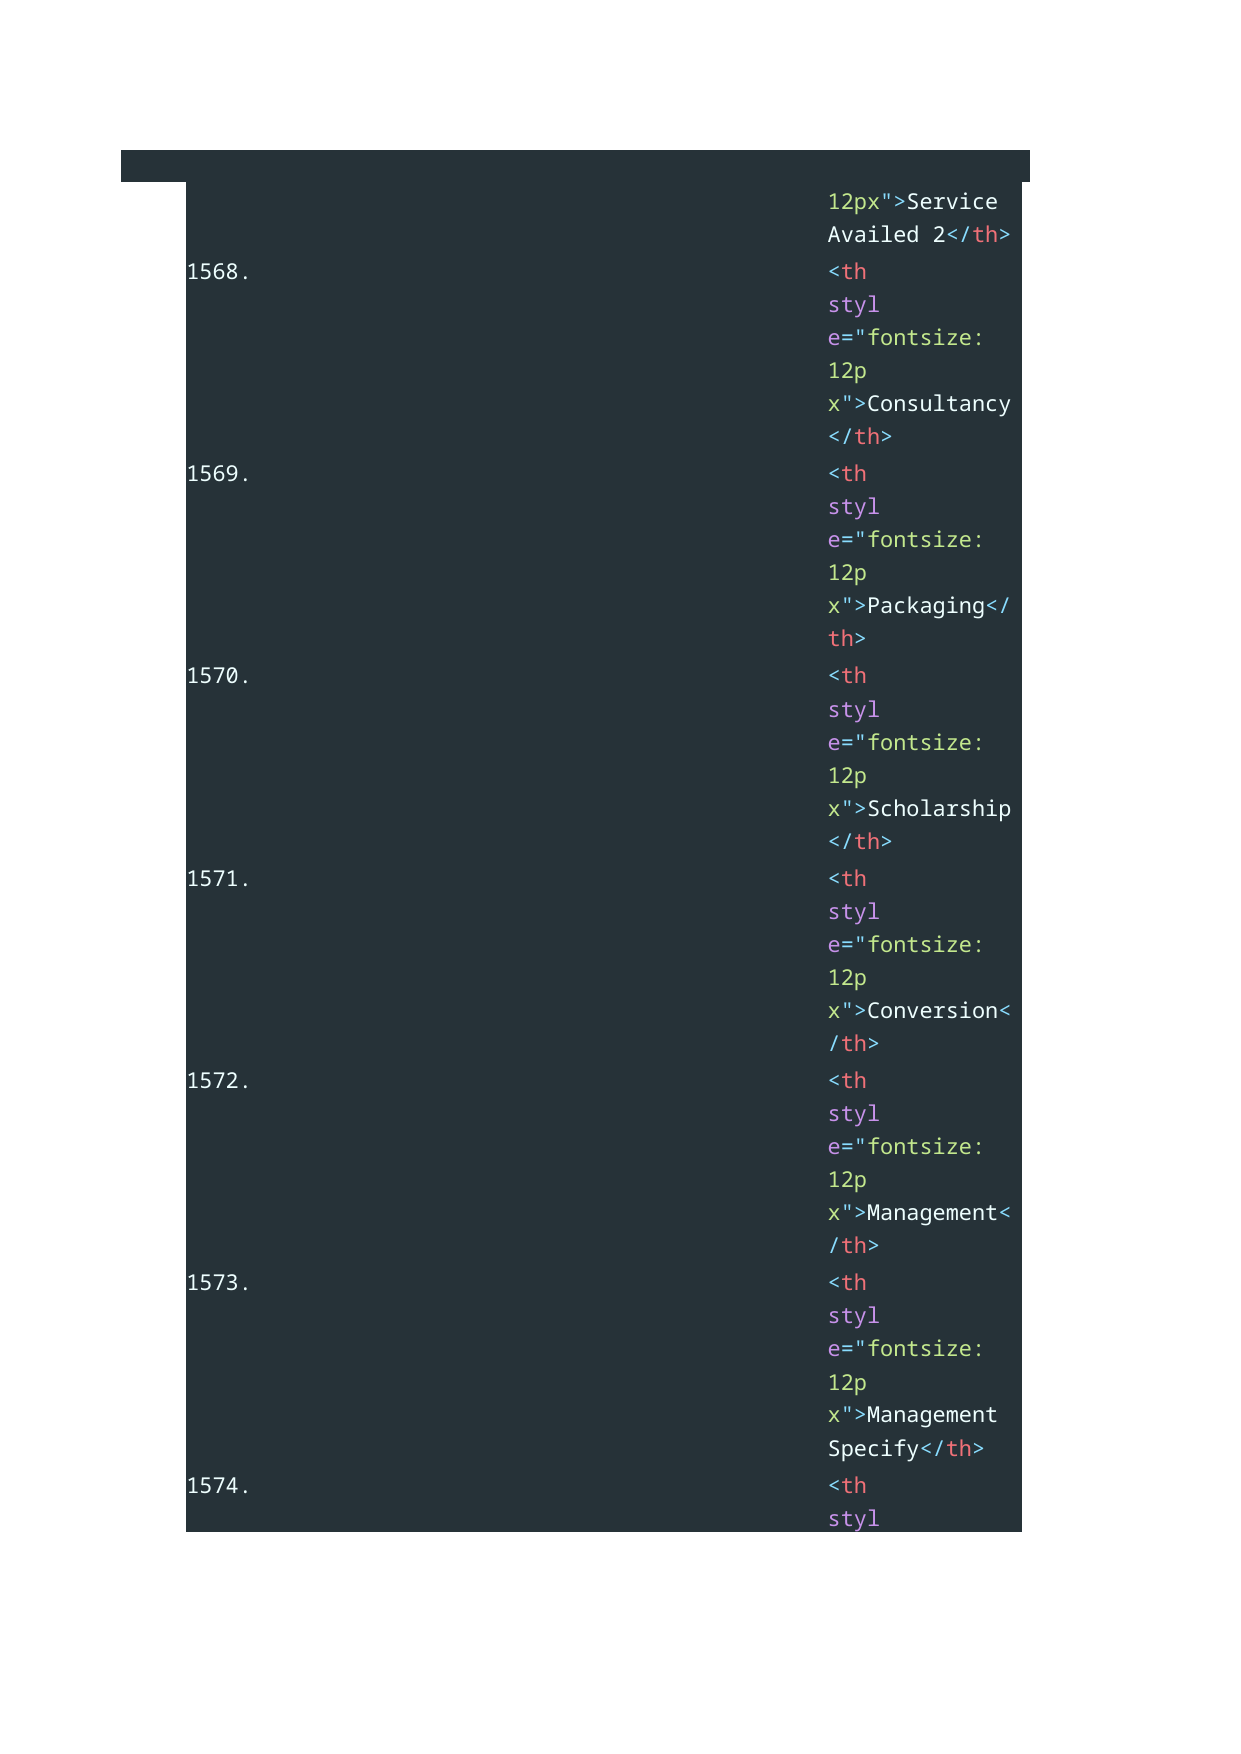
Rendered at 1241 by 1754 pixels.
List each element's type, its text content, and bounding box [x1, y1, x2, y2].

list <th style="fontsize: 12px">Management</th> [186, 1065, 1022, 1260]
list <th style="fontsize: 12px">Management Specify</th> [186, 1267, 1022, 1462]
list <th style="fontsize: 12px">Packaging</th> [186, 458, 1022, 653]
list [186, 1470, 1022, 1532]
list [186, 182, 1022, 248]
list <th style="fontsize: 12px">Conversion</th> [186, 863, 1022, 1058]
list <th style="fontsize: 12px">Consultancy</th> [186, 256, 1022, 451]
list <th style="fontsize: 12px">Scholarship</th> [186, 661, 1022, 855]
